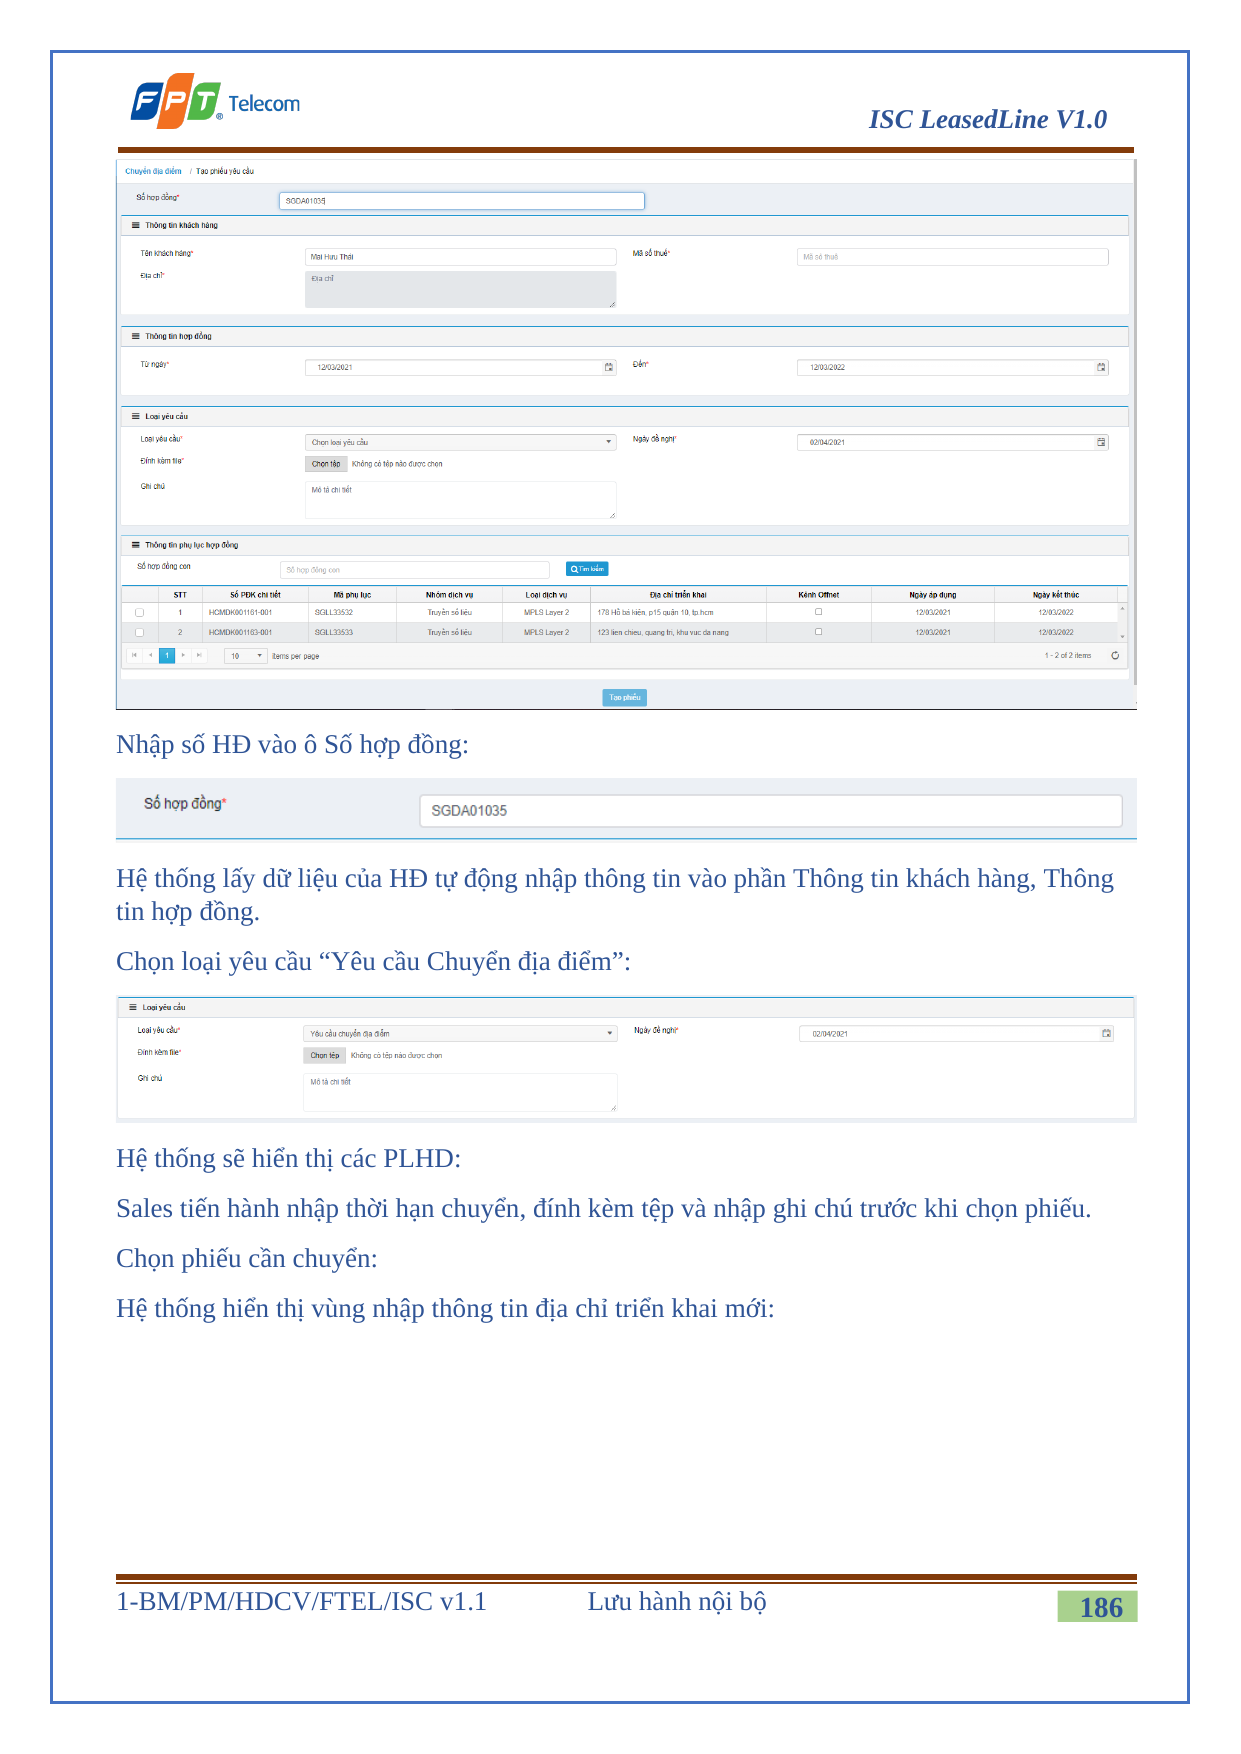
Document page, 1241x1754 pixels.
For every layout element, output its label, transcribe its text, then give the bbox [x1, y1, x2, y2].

picture [115, 995, 1137, 1123]
picture [115, 778, 1137, 843]
picture [115, 159, 1137, 710]
text Hệ thống sẽ hiển thị các PLHD: [116, 1142, 1137, 1173]
text Chọn phiếu cần chuyển: [116, 1242, 1137, 1273]
text Nhập số HĐ vào ô Số hợp đồng: [116, 728, 1137, 759]
text Chọn loại yêu cầu “Yêu cầu Chuyển địa điểm”: [116, 945, 1137, 977]
text Sales tiến hành nhập thời hạn chuyển, đính kèm tệp và nhập ghi chú trước khi chọn phiếu. [116, 1192, 1137, 1223]
text Hệ thống hiển thị vùng nhập thông tin địa chỉ triển khai mới: [116, 1292, 1137, 1323]
picture [130, 73, 300, 129]
text Hệ thống lấy dữ liệu của HĐ tự động nhập thông tin vào phần Thông tin khách hàng, Thông tin hợp đồng. [116, 862, 1137, 926]
